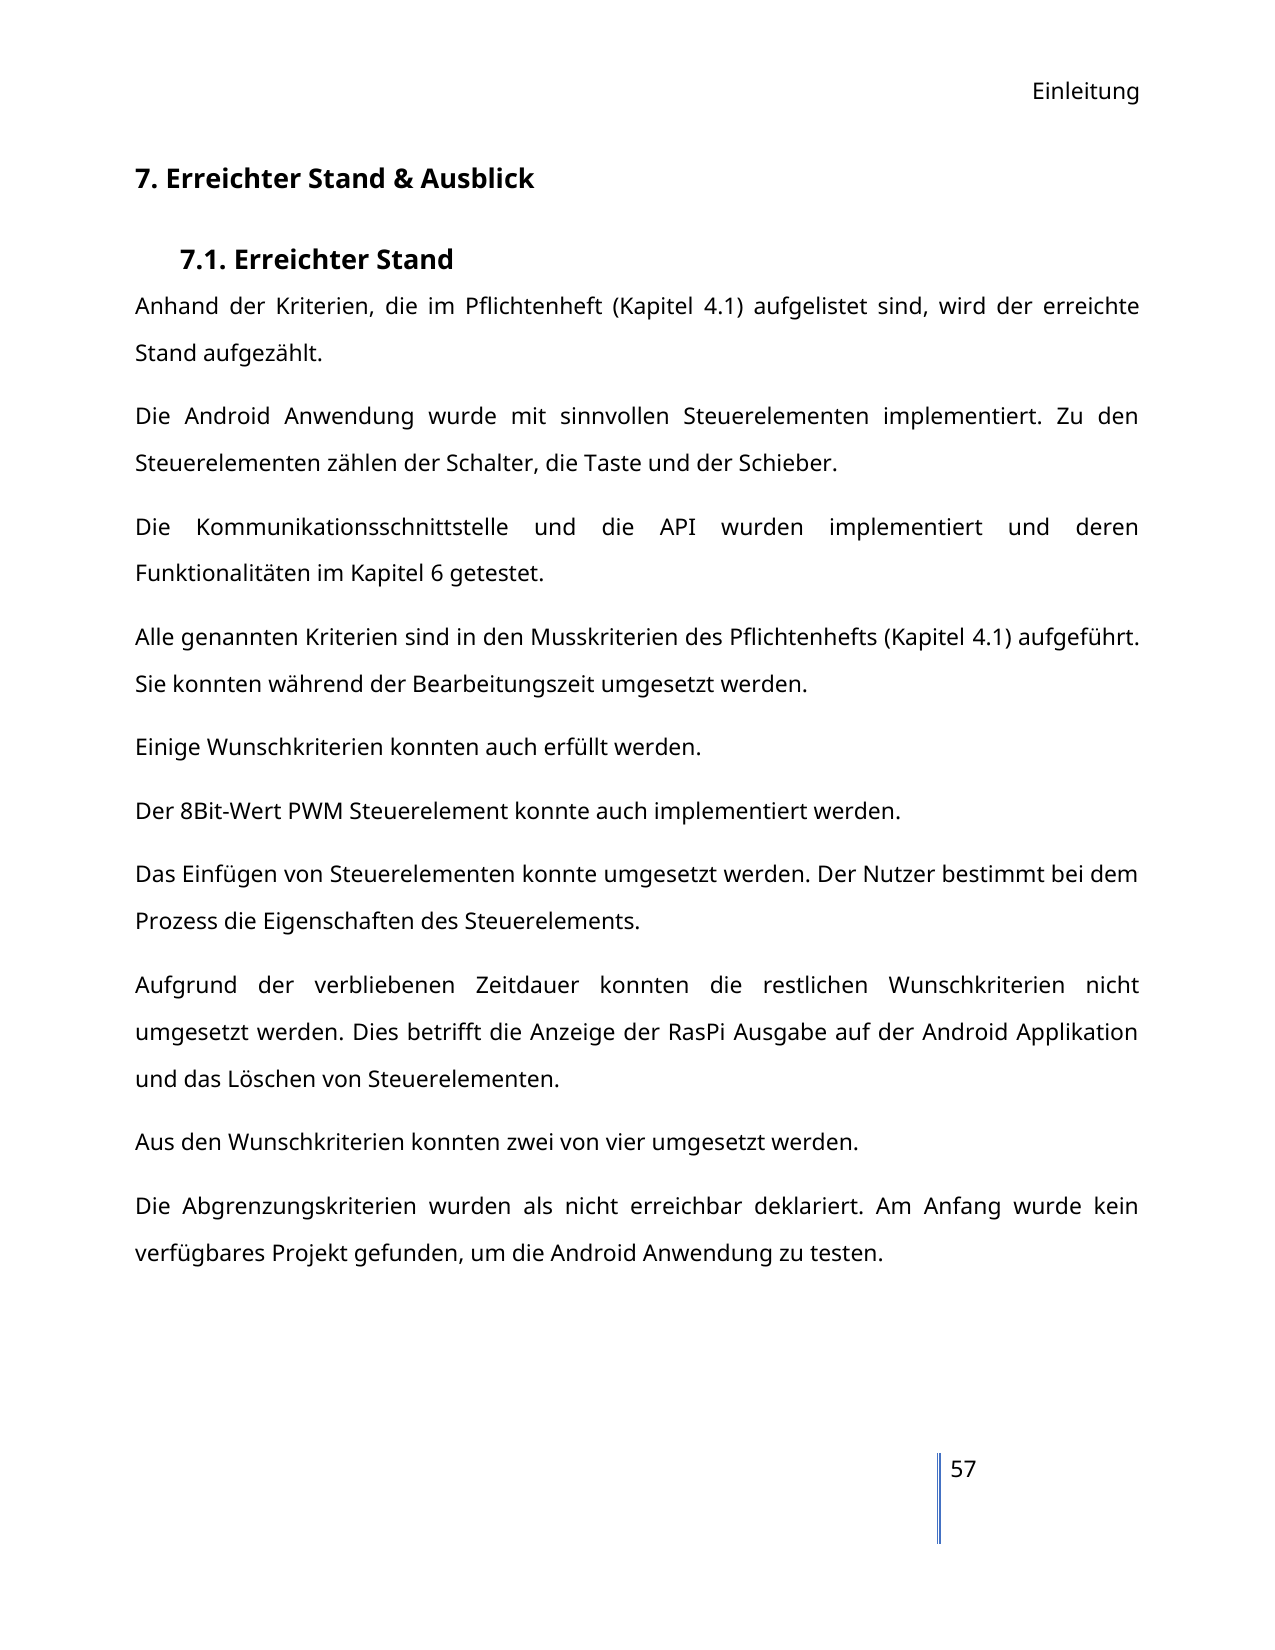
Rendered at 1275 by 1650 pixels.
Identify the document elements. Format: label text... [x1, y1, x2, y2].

text Die Android Anwendung wurde mit sinnvollen Steuerelementen implementiert. Zu den Steuerelementen zählen der Schalter, die Taste und der Schieber. [135, 400, 1140, 478]
text Das Einfügen von Steuerelementen konnte umgesetzt werden. Der Nutzer bestimmt bei dem Prozess die Eigenschaften des Steuerelements. [135, 858, 1140, 937]
text Einige Wunschkriterien konnten auch erfüllt werden. [135, 731, 1140, 763]
text Alle genannten Kriterien sind in den Musskriterien des Pflichtenhefts (Kapitel 4.1) aufgeführt. Sie konnten während der Bearbeitungszeit umgesetzt werden. [135, 621, 1140, 699]
text Aus den Wunschkriterien konnten zwei von vier umgesetzt werden. [135, 1126, 1140, 1157]
text Die Kommunikationsschnittstelle und die API wurden implementiert und deren Funktionalitäten im Kapitel 6 getestet. [135, 511, 1140, 589]
subtitle Erreichter Stand & Ausblick [135, 160, 1140, 197]
text Die Abgrenzungskriterien wurden als nicht erreichbar deklariert. Am Anfang wurde kein verfügbares Projekt gefunden, um die Android Anwendung zu testen. [135, 1190, 1140, 1268]
text Anhand der Kriterien, die im Pflichtenheft (Kapitel 4.1) aufgelistet sind, wird der erreichte Stand aufgezählt. [135, 290, 1140, 368]
text Aufgrund der verbliebenen Zeitdauer konnten die restlichen Wunschkriterien nicht umgesetzt werden. Dies betrifft die Anzeige der RasPi Ausgabe auf der Android Applikation und das Löschen von Steuerelementen. [135, 969, 1140, 1094]
text Der 8Bit-Wert PWM Steuerelement konnte auch implementiert werden. [135, 795, 1140, 826]
subtitle Erreichter Stand [180, 240, 1140, 277]
